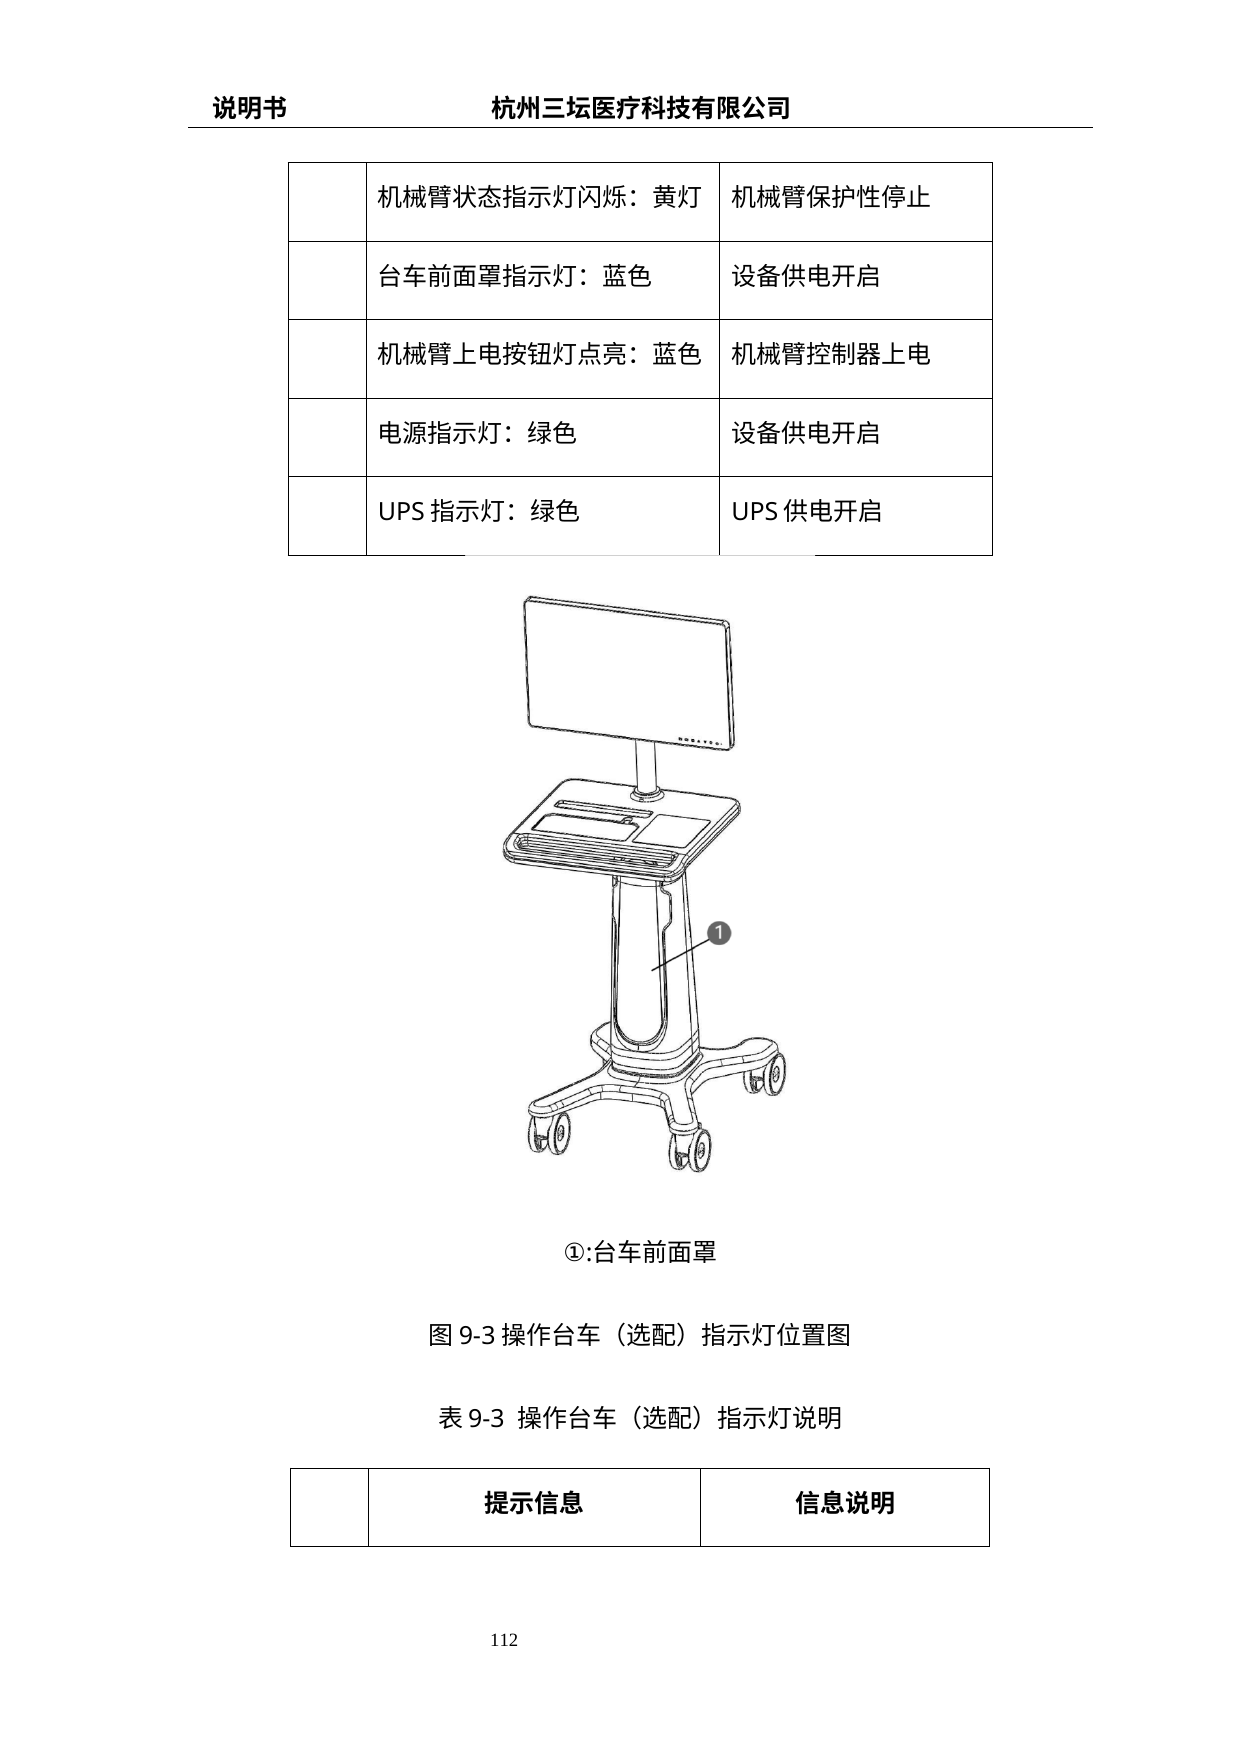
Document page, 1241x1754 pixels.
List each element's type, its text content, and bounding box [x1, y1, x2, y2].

table_cell 台车前面罩指示灯：蓝色 [367, 242, 719, 319]
table_cell UPS指示灯：绿色 [367, 477, 719, 555]
text 表9-3 操作台车（选配）指示灯说明 [187, 1384, 1093, 1449]
text ①:台车前面罩 [187, 1218, 1093, 1283]
table_cell ⑤ [289, 477, 366, 555]
table_cell ④ [289, 399, 366, 476]
table_cell 机械臂状态指示灯闪烁：黄灯 [367, 163, 719, 241]
table_header 序号 [291, 1469, 368, 1546]
table_cell UPS供电开启 [720, 477, 992, 555]
table_cell 机械臂控制器上电 [720, 320, 992, 398]
table_header 提示信息 [369, 1469, 700, 1546]
table_cell 机械臂上电按钮灯点亮：蓝色 [367, 320, 719, 398]
table_cell ② [289, 242, 366, 319]
table_cell ③ [289, 320, 366, 398]
text 图9-3 操作台车（选配）指示灯位置图 [187, 1301, 1093, 1366]
picture [465, 555, 816, 1188]
table_cell 机械臂保护性停止 [720, 163, 992, 241]
table_header 信息说明 [701, 1469, 989, 1546]
table_cell 设备供电开启 [720, 399, 992, 476]
table_cell 电源指示灯：绿色 [367, 399, 719, 476]
table_cell 设备供电开启 [720, 242, 992, 319]
